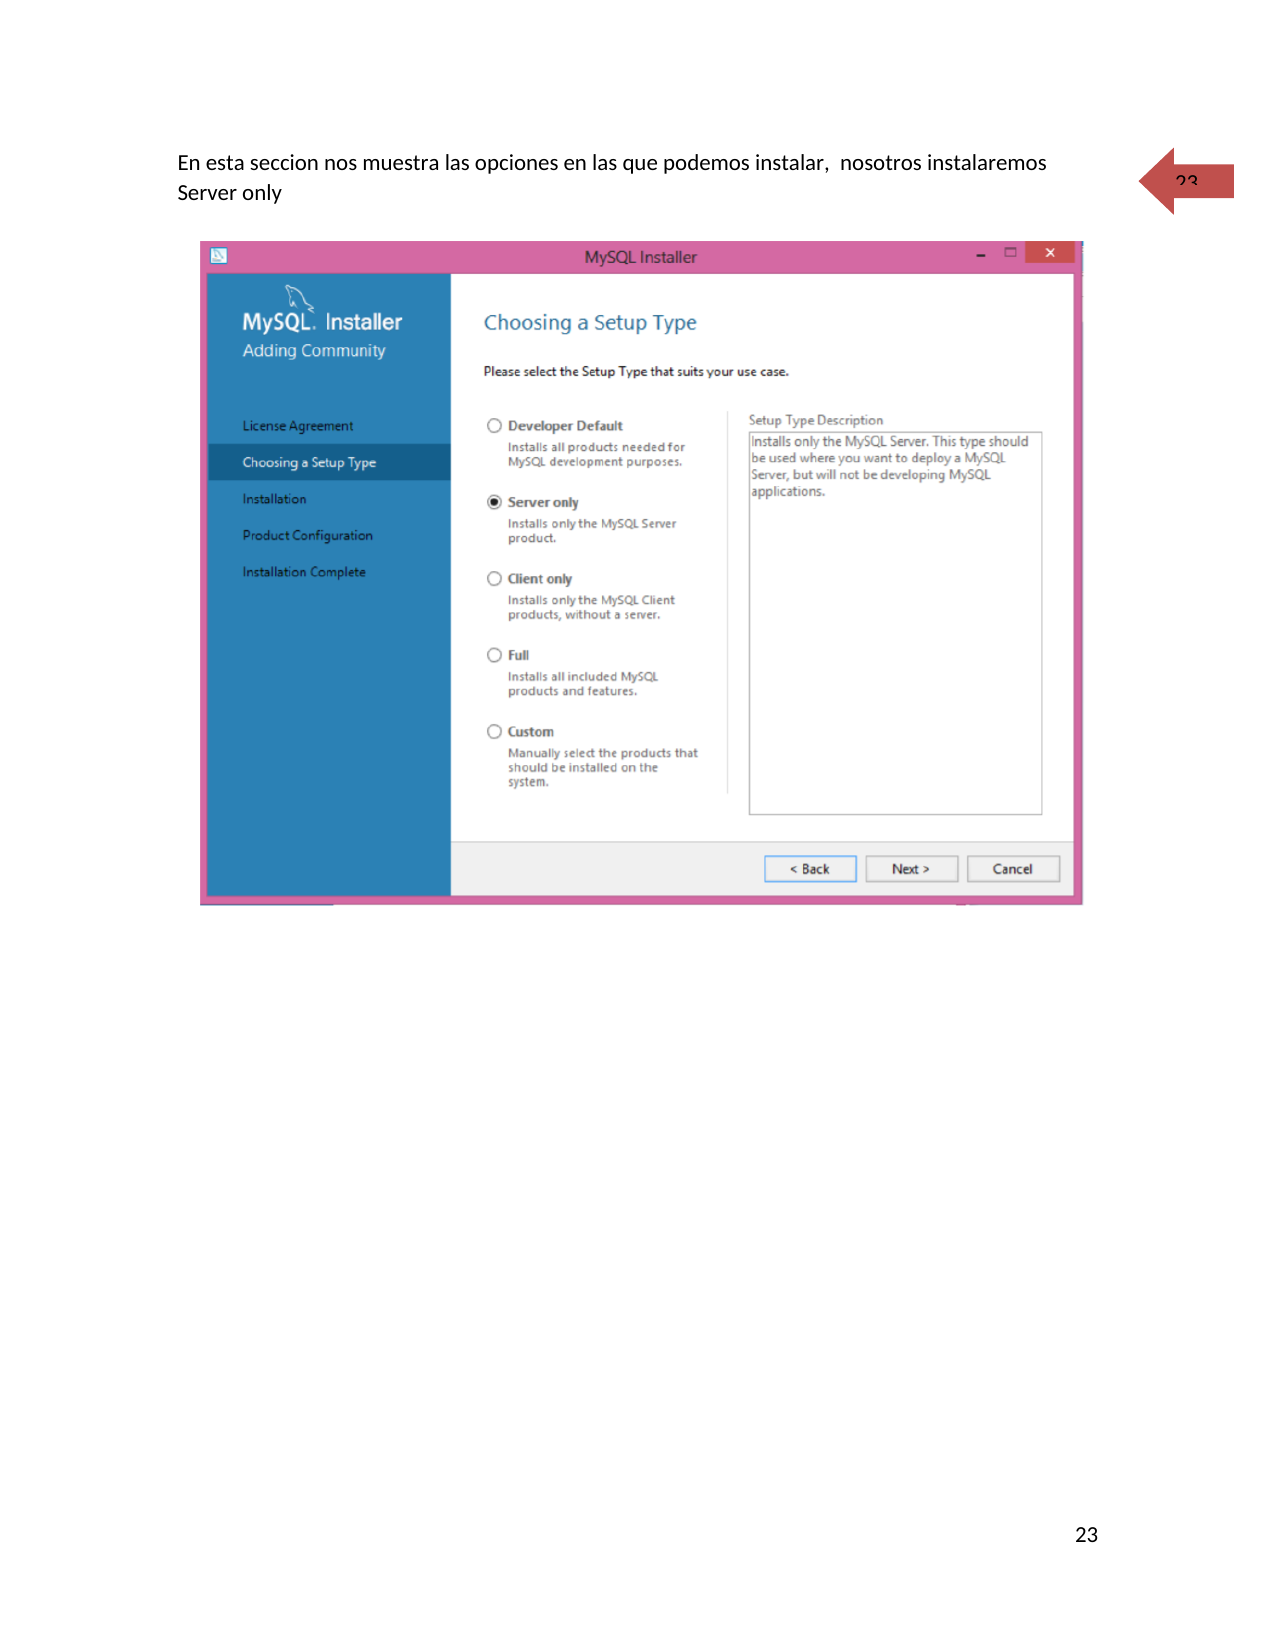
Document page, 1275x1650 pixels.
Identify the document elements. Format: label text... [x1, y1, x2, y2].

text En esta seccion nos muestra las opciones en las que podemos instalar, nosotros instalaremos Server only [177, 148, 1098, 206]
picture [177, 224, 1097, 918]
